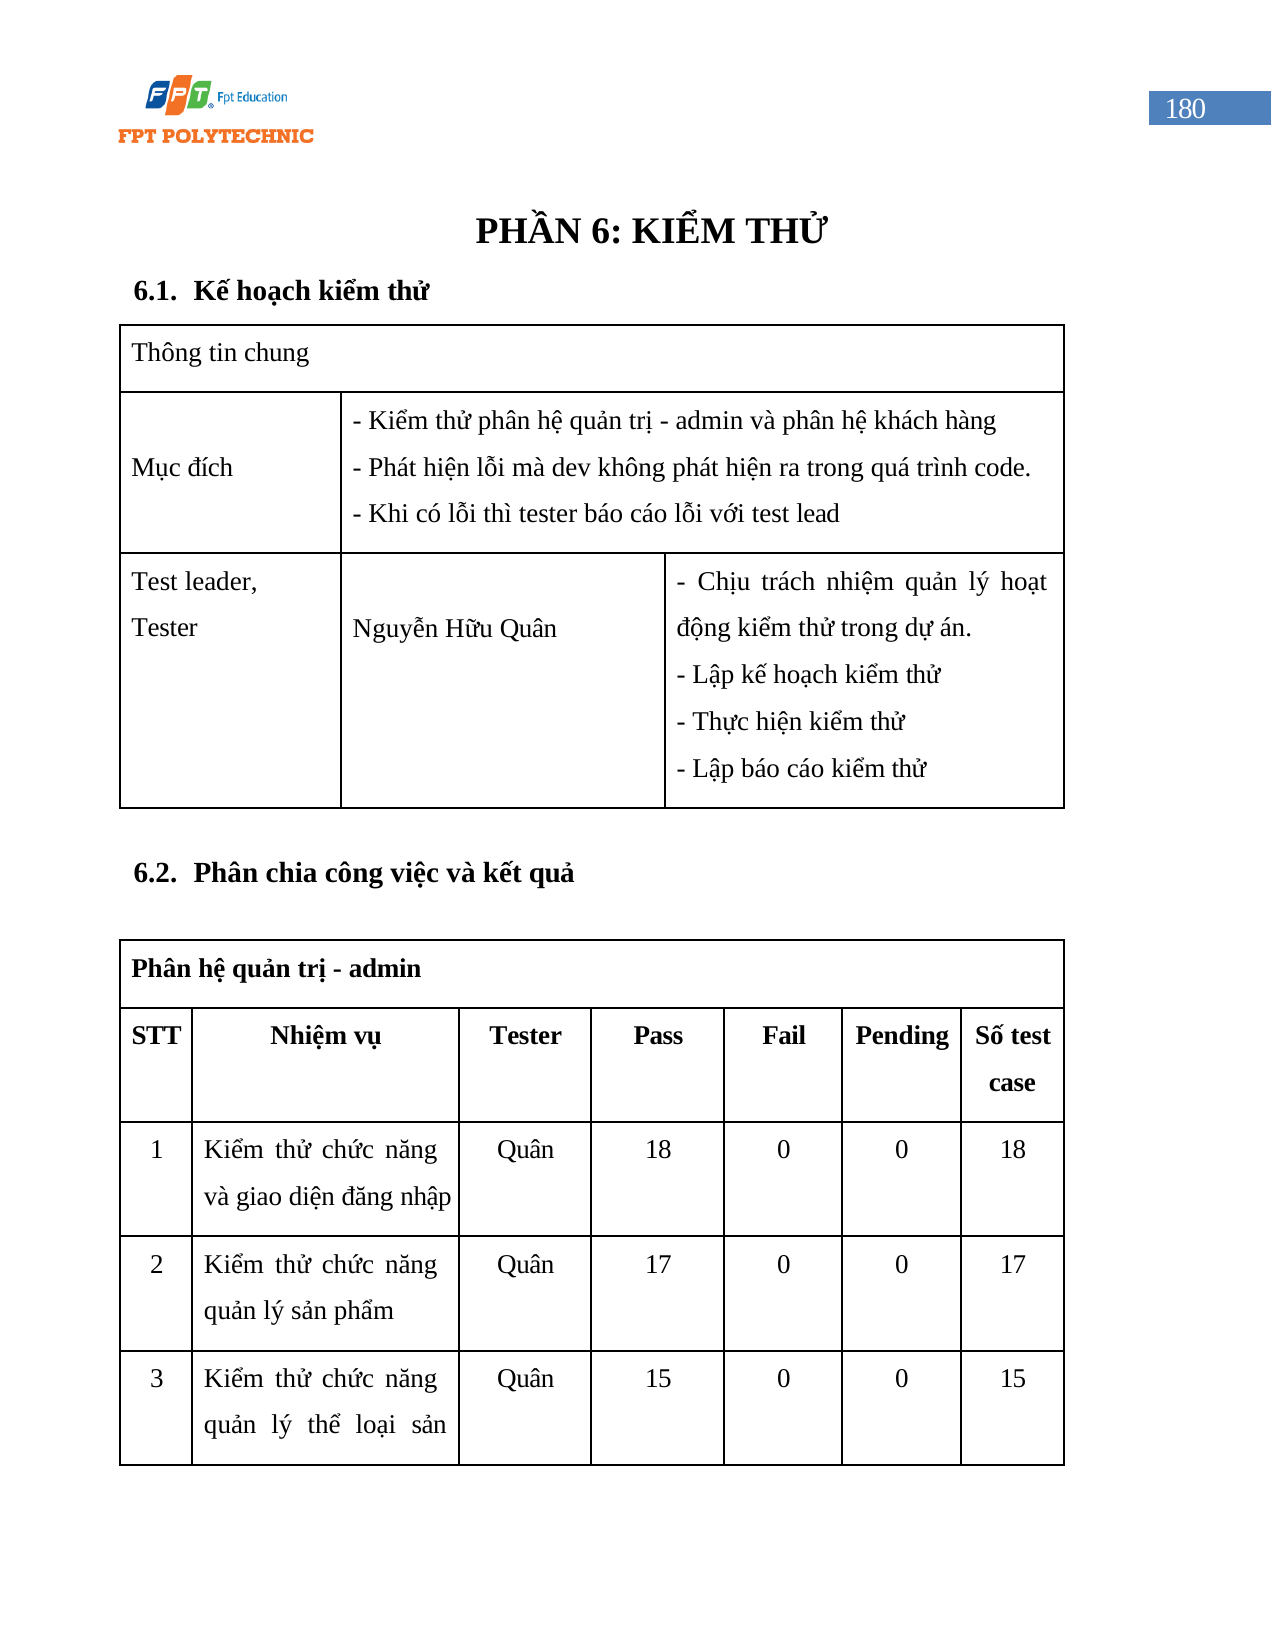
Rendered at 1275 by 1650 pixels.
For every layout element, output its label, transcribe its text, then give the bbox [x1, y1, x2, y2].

table_cell 18 [592, 1123, 723, 1235]
table_cell 15 [962, 1352, 1063, 1463]
table_cell 0 [843, 1352, 960, 1463]
table_cell Kiểm thử chức năng và giao diện đăng nhập [193, 1123, 458, 1235]
table_cell 0 [725, 1237, 841, 1349]
table_cell Kiểm thử chức năng quản lý sản phẩm [193, 1237, 458, 1349]
table_cell Pending [843, 1009, 960, 1121]
table_header Phân hệ quản trị - admin [121, 941, 1063, 1007]
table_cell 1 [121, 1123, 191, 1235]
table_cell 0 [725, 1123, 841, 1235]
table_cell 0 [843, 1123, 960, 1235]
table_cell Mục đích [121, 393, 340, 552]
list Kế hoạch kiểm thử [133, 273, 435, 307]
table_cell 17 [962, 1237, 1063, 1349]
table_cell Số test case [962, 1009, 1063, 1121]
table_cell 3 [121, 1352, 191, 1463]
table_cell Tester [460, 1009, 590, 1121]
table_cell Fail [725, 1009, 841, 1121]
subtitle Phân chia công việc và kết quả [133, 856, 1210, 889]
table_cell 0 [843, 1237, 960, 1349]
table_cell Quân [460, 1237, 590, 1349]
table_cell Pass [592, 1009, 723, 1121]
table_cell 2 [121, 1237, 191, 1349]
table_cell Chịu trách nhiệm quản lý hoạt động kiểm thử trong dự án. Lập kế hoạch kiểm thử Thực hiện kiểm thử Lập báo cáo kiểm thử [666, 554, 1063, 807]
table_cell 18 [962, 1123, 1063, 1235]
table_cell Nhiệm vụ [193, 1009, 458, 1121]
table_cell 0 [725, 1352, 841, 1463]
table_cell Quân [460, 1123, 590, 1235]
table_cell STT [121, 1009, 191, 1121]
table_cell Kiểm thử phân hệ quản trị - admin và phân hệ khách hàng Phát hiện lỗi mà dev không phát hiện ra trong quá trình code. Khi có lỗi thì tester báo cáo lỗi với test lead [342, 393, 1063, 552]
subtitle PHẦN 6: KIỂM THỬ [475, 209, 1210, 252]
table_cell Quân [460, 1352, 590, 1463]
table_cell Kiểm thử chức năng quản lý thể loại sản [193, 1352, 458, 1463]
table_cell Test leader, Tester [121, 554, 340, 807]
picture [118, 75, 314, 143]
table_cell Nguyễn Hữu Quân [342, 554, 664, 807]
table_header Thông tin chung [121, 326, 1063, 391]
table_cell 15 [592, 1352, 723, 1463]
table_cell 17 [592, 1237, 723, 1349]
